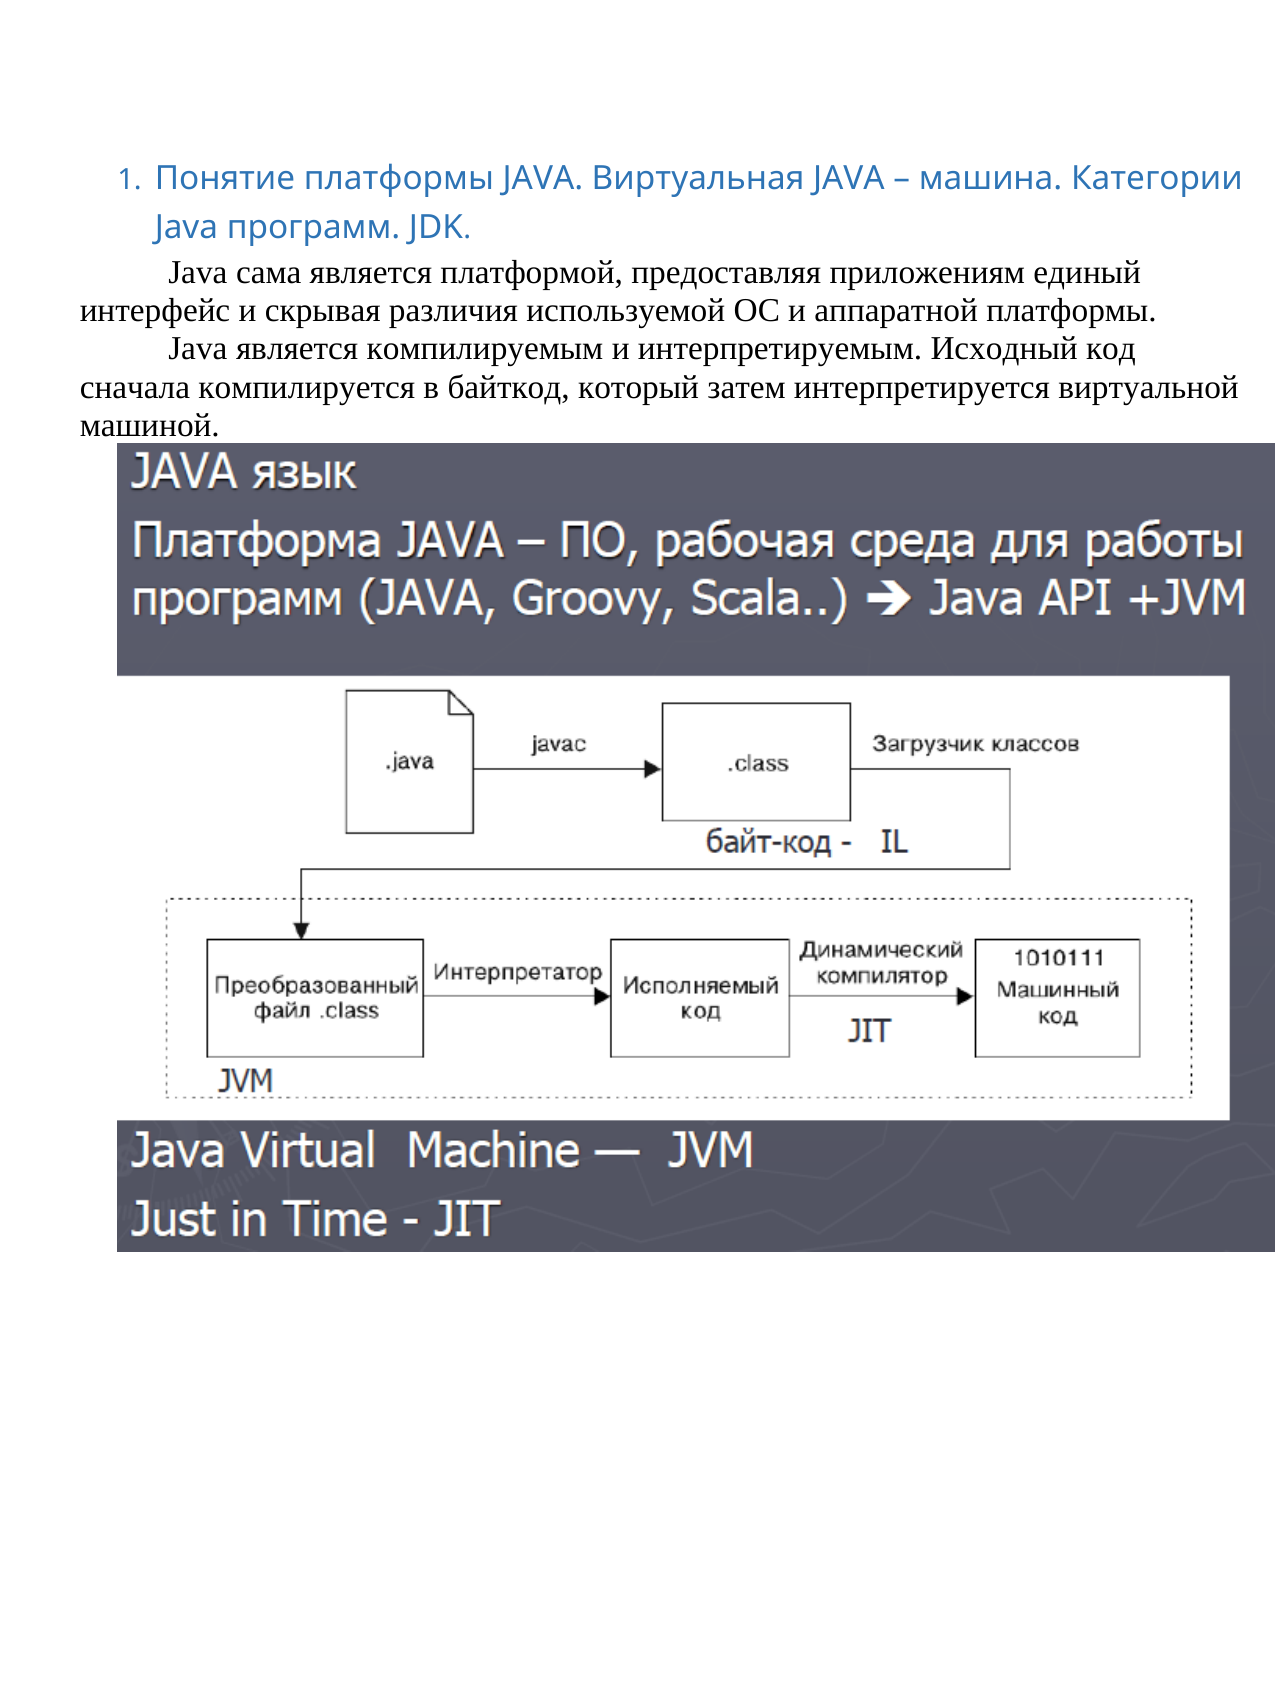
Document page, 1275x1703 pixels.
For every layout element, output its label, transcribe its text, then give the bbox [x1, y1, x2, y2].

picture [117, 443, 1275, 1252]
subtitle Понятие платформы JAVA. Виртуальная JAVA – машина. Категории Java программ. JDK. [117, 154, 1252, 248]
text Java сама является платформой, предоставляя приложениям единый интерфейс и скрывая различия используемой ОС и аппаратной платформы. [79, 252, 1252, 329]
text Java является компилируемым и интерпретируемым. Исходный код сначала компилируется в байткод, который затем интерпретируется виртуальной машиной. [79, 329, 1252, 444]
